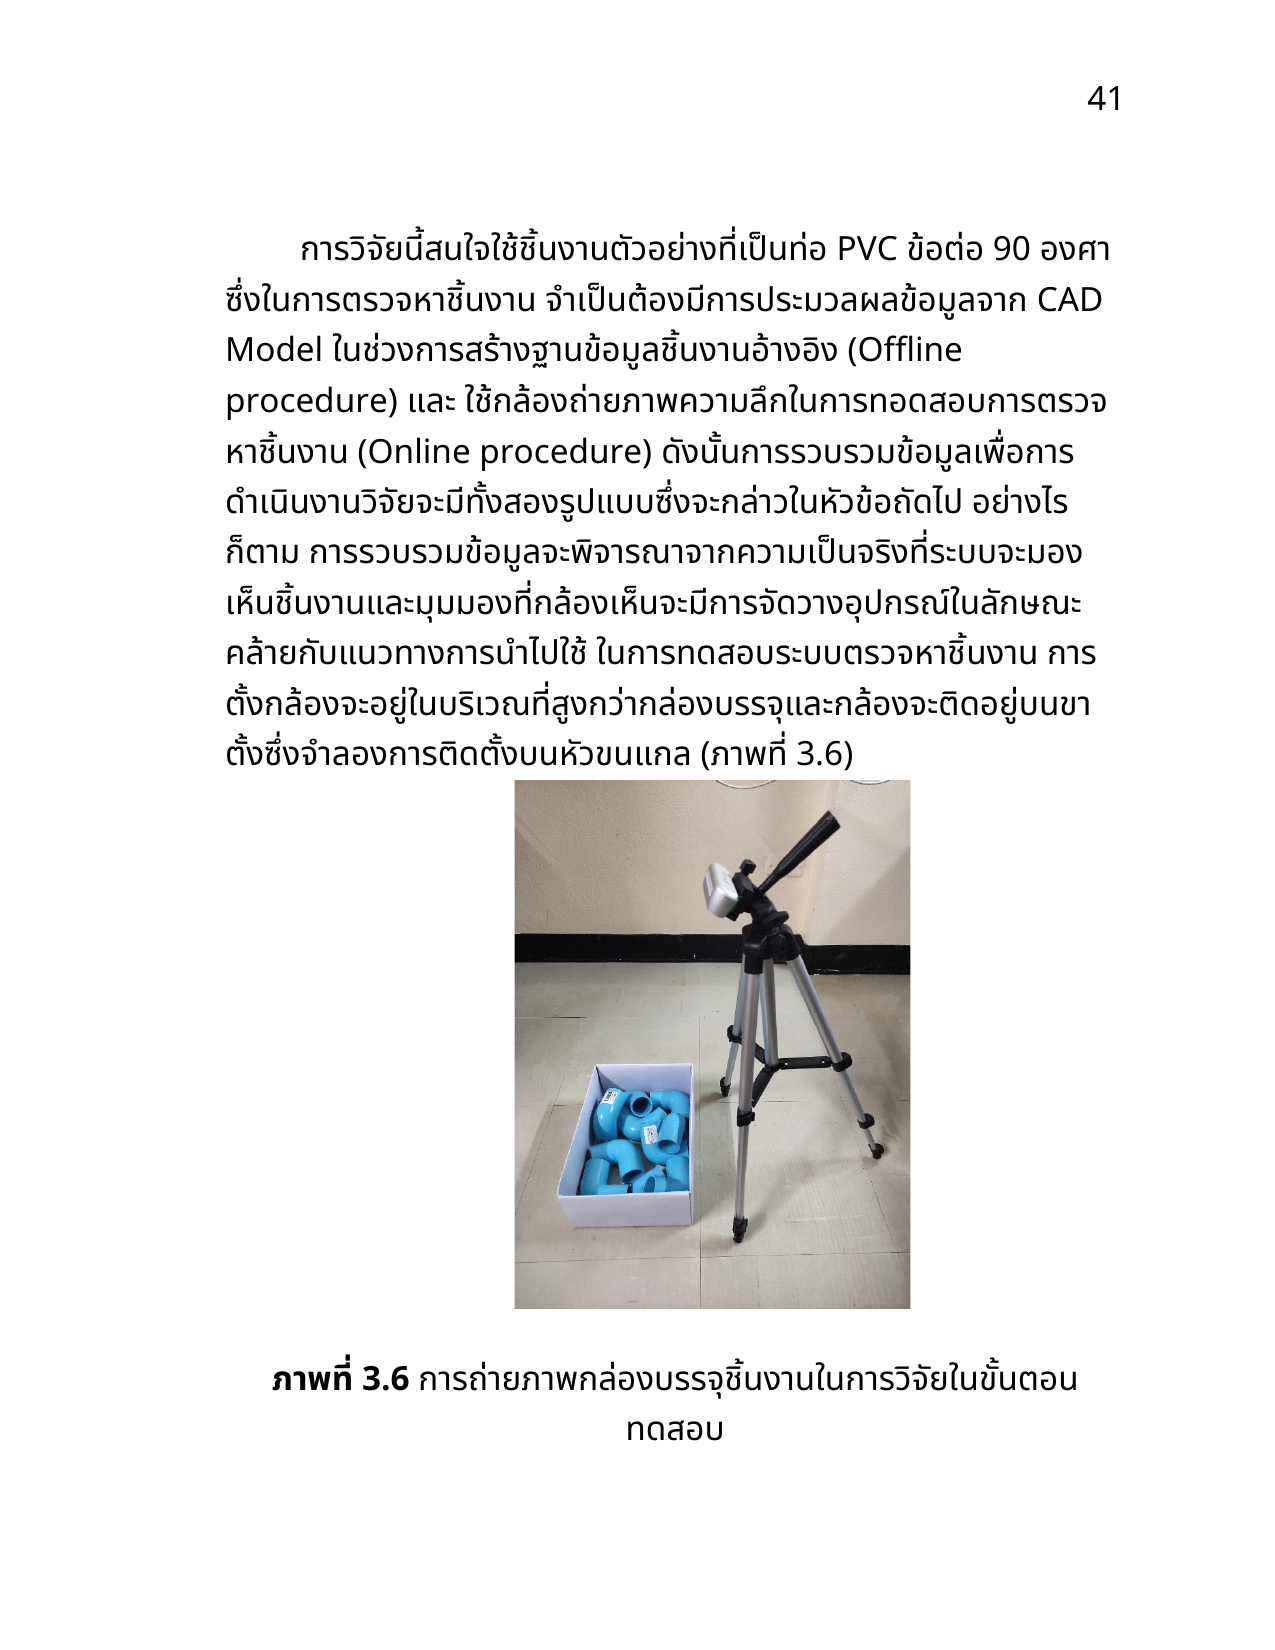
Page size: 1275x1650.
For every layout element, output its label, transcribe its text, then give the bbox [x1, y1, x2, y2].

text ภาพที่ 3.6 การถ่ายภาพกล่องบรรจุชิ้นงานในการวิจัยในขั้นตอนทดสอบ [225, 1354, 1125, 1455]
text การวิจัยนี้สนใจใช้ชิ้นงานตัวอย่างที่เป็นท่อ PVC ข้อต่อ 90 องศา ซึ่งในการตรวจหาชิ้นงาน จำเป็นต้องมีการประมวลผลข้อมูลจาก CAD Model ในช่วงการสร้างฐานข้อมูลชิ้นงานอ้างอิง (Offline procedure) และ ใช้กล้องถ่ายภาพความลึกในการทอดสอบการตรวจหาชิ้นงาน (Online procedure) ดังนั้นการรวบรวมข้อมูลเพื่อการดำเนินงานวิจัยจะมีทั้งสองรูปแบบซึ่งจะกล่าวในหัวข้อถัดไป อย่างไรก็ตาม การรวบรวมข้อมูลจะพิจารณาจากความเป็นจริงที่ระบบจะมองเห็นชิ้นงานและมุมมองที่กล้องเห็นจะมีการจัดวางอุปกรณ์ในลักษณะคล้ายกับแนวทางการนำไปใช้ ในการทดสอบระบบตรวจหาชิ้นงาน การตั้งกล้องจะอยู่ในบริเวณที่สูงกว่ากล่องบรรจุและกล้องจะติดอยู่บนขาตั้งซึ่งจำลองการติดตั้งบนหัวขนแกล (ภาพที่ 3.6) [225, 225, 1125, 781]
picture [514, 780, 911, 1309]
